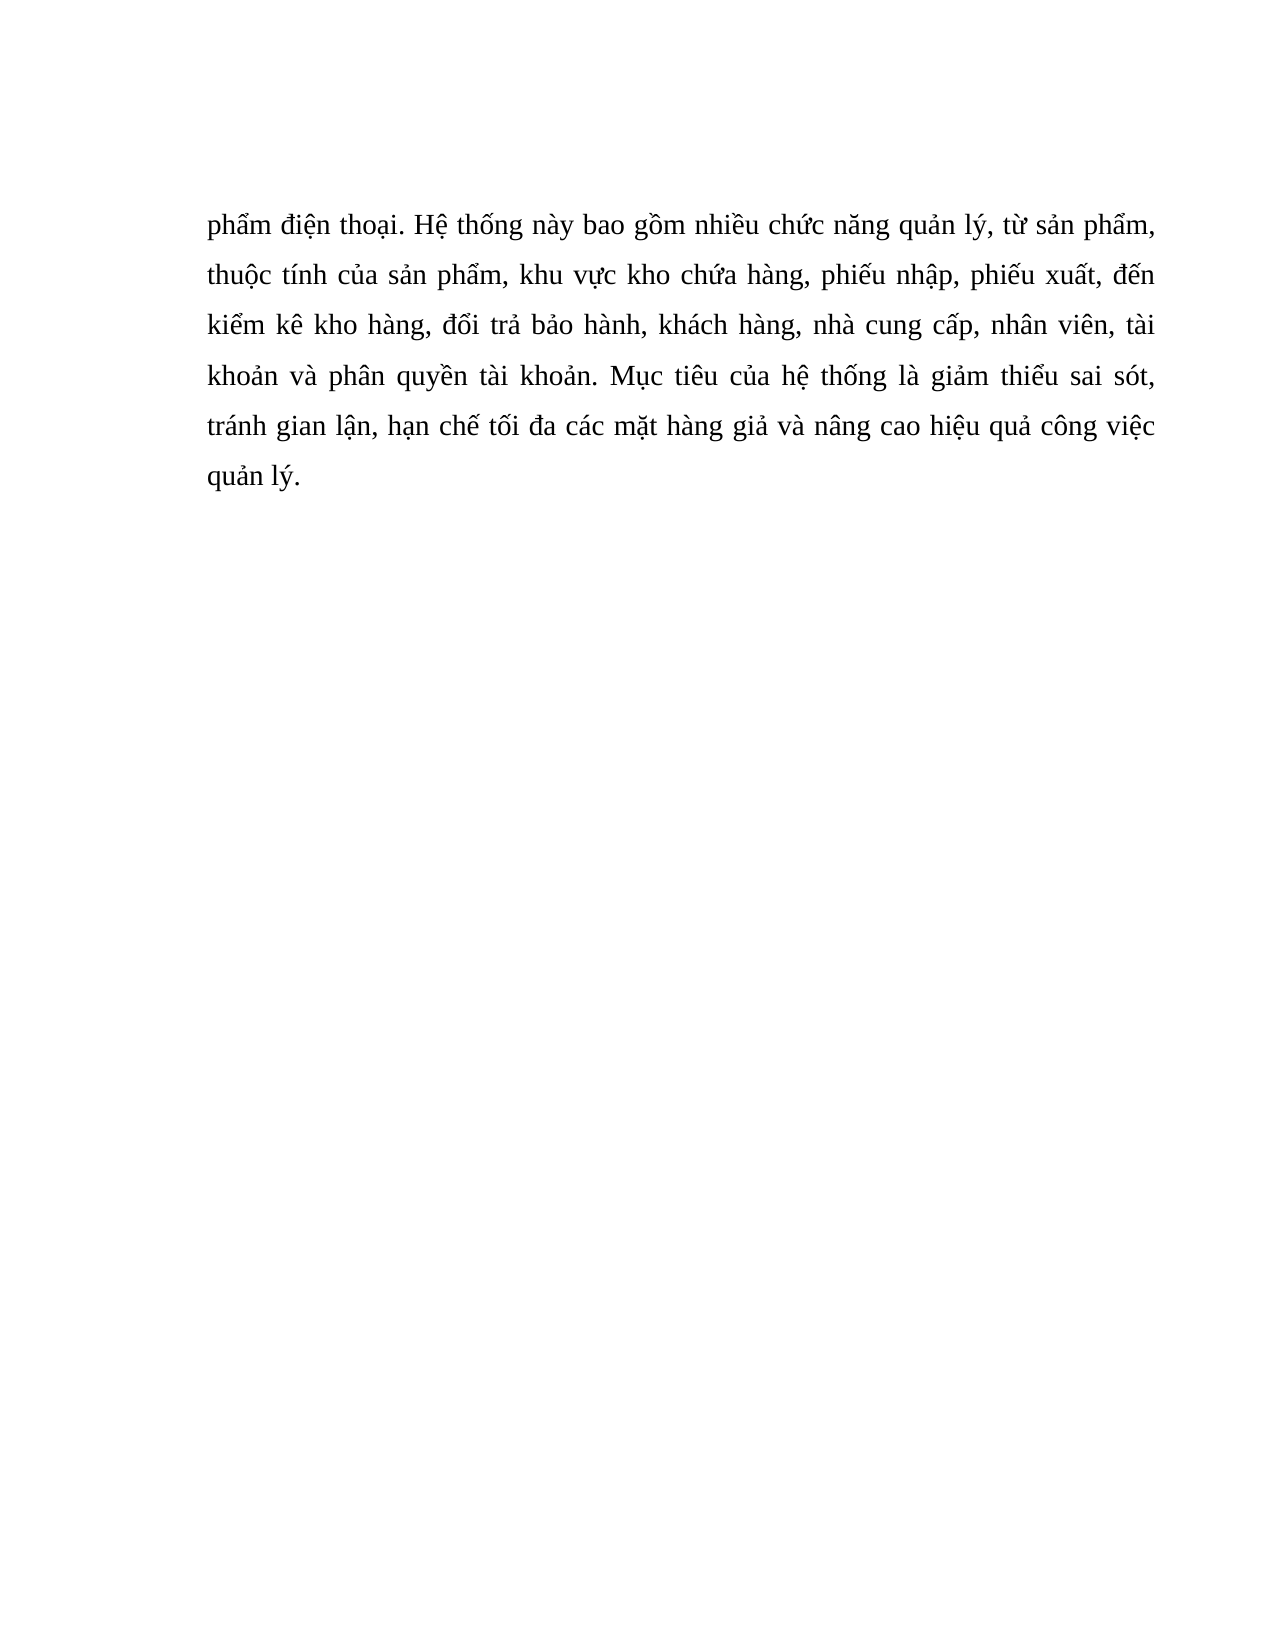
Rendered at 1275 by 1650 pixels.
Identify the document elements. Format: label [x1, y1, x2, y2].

text [207, 207, 1157, 492]
